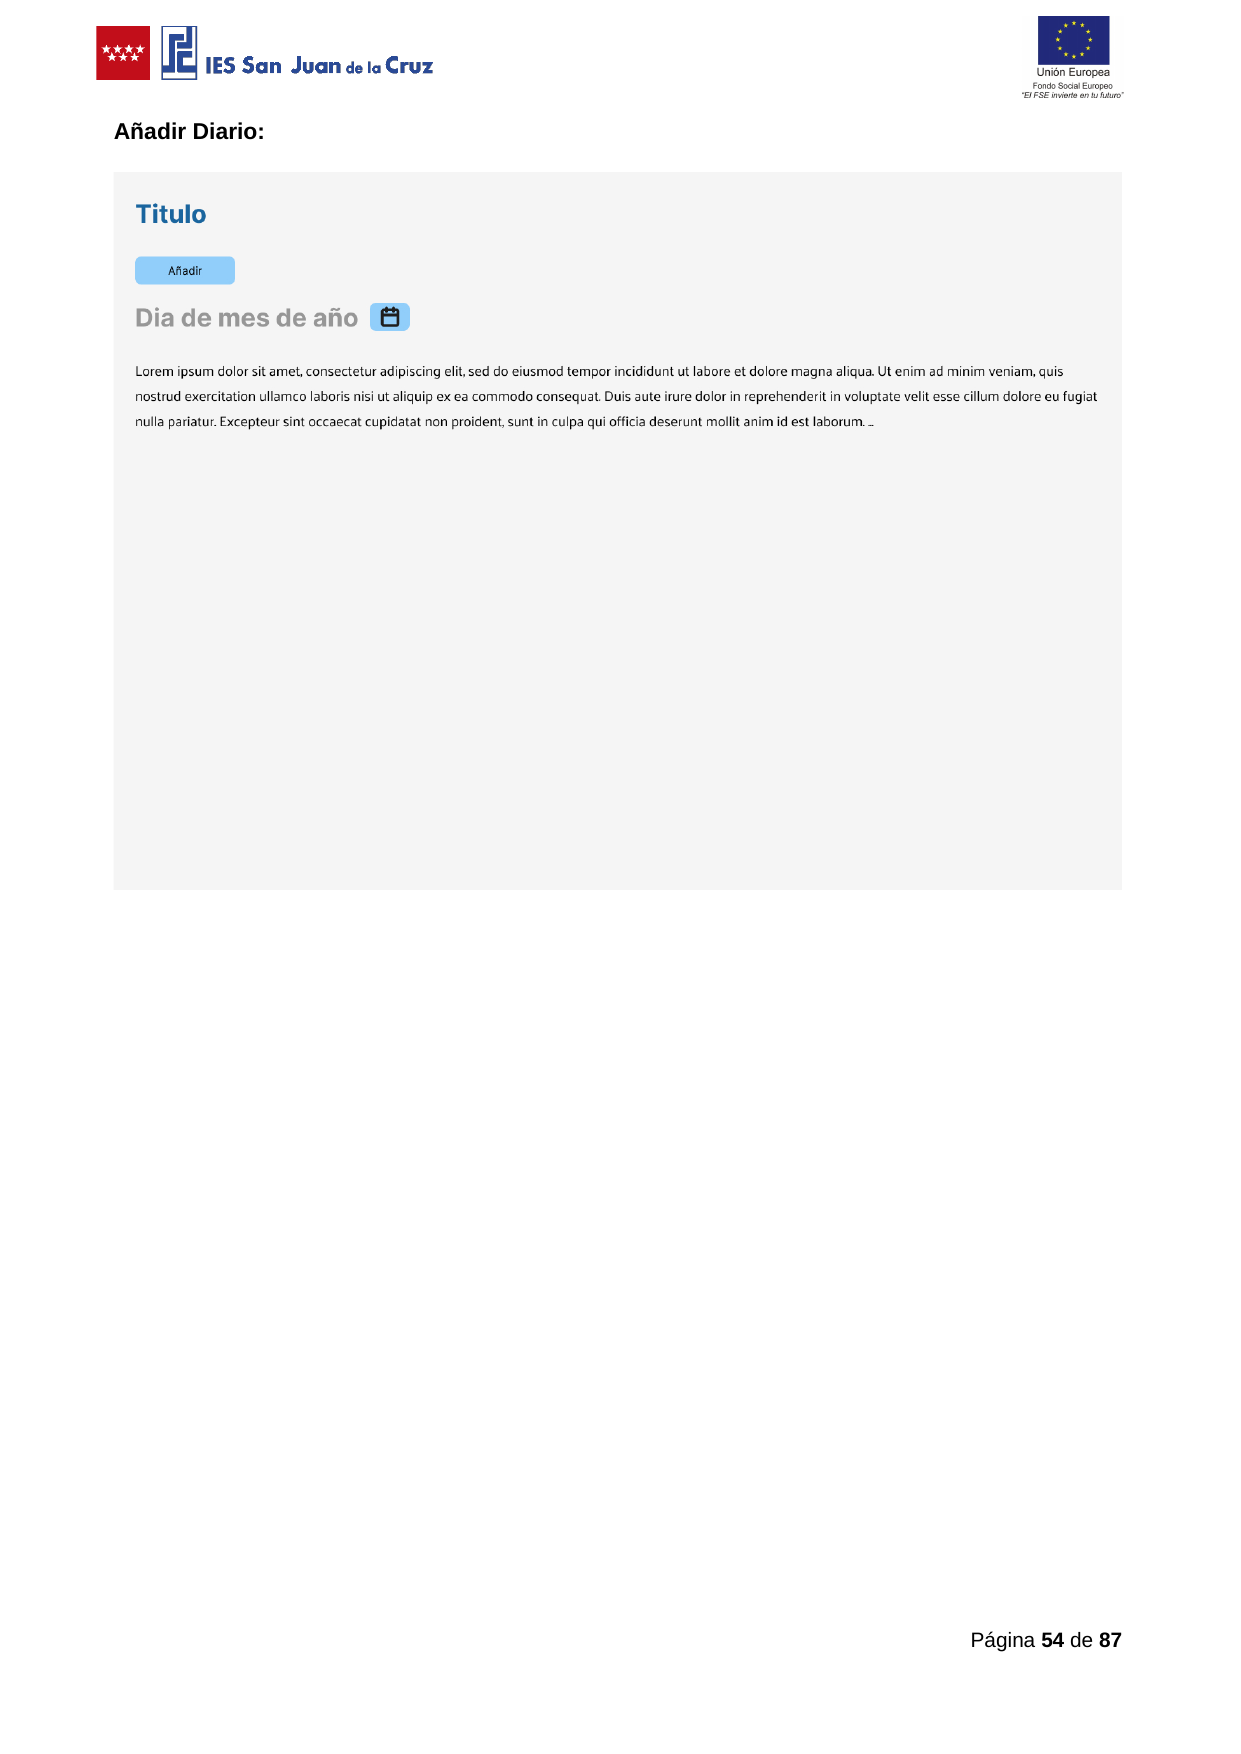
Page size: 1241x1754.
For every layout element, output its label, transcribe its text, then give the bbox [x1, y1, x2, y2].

picture [113, 172, 1122, 890]
picture [205, 26, 433, 85]
picture [96, 26, 198, 80]
text Añadir Diario: [113, 118, 1122, 144]
picture [1021, 16, 1124, 98]
